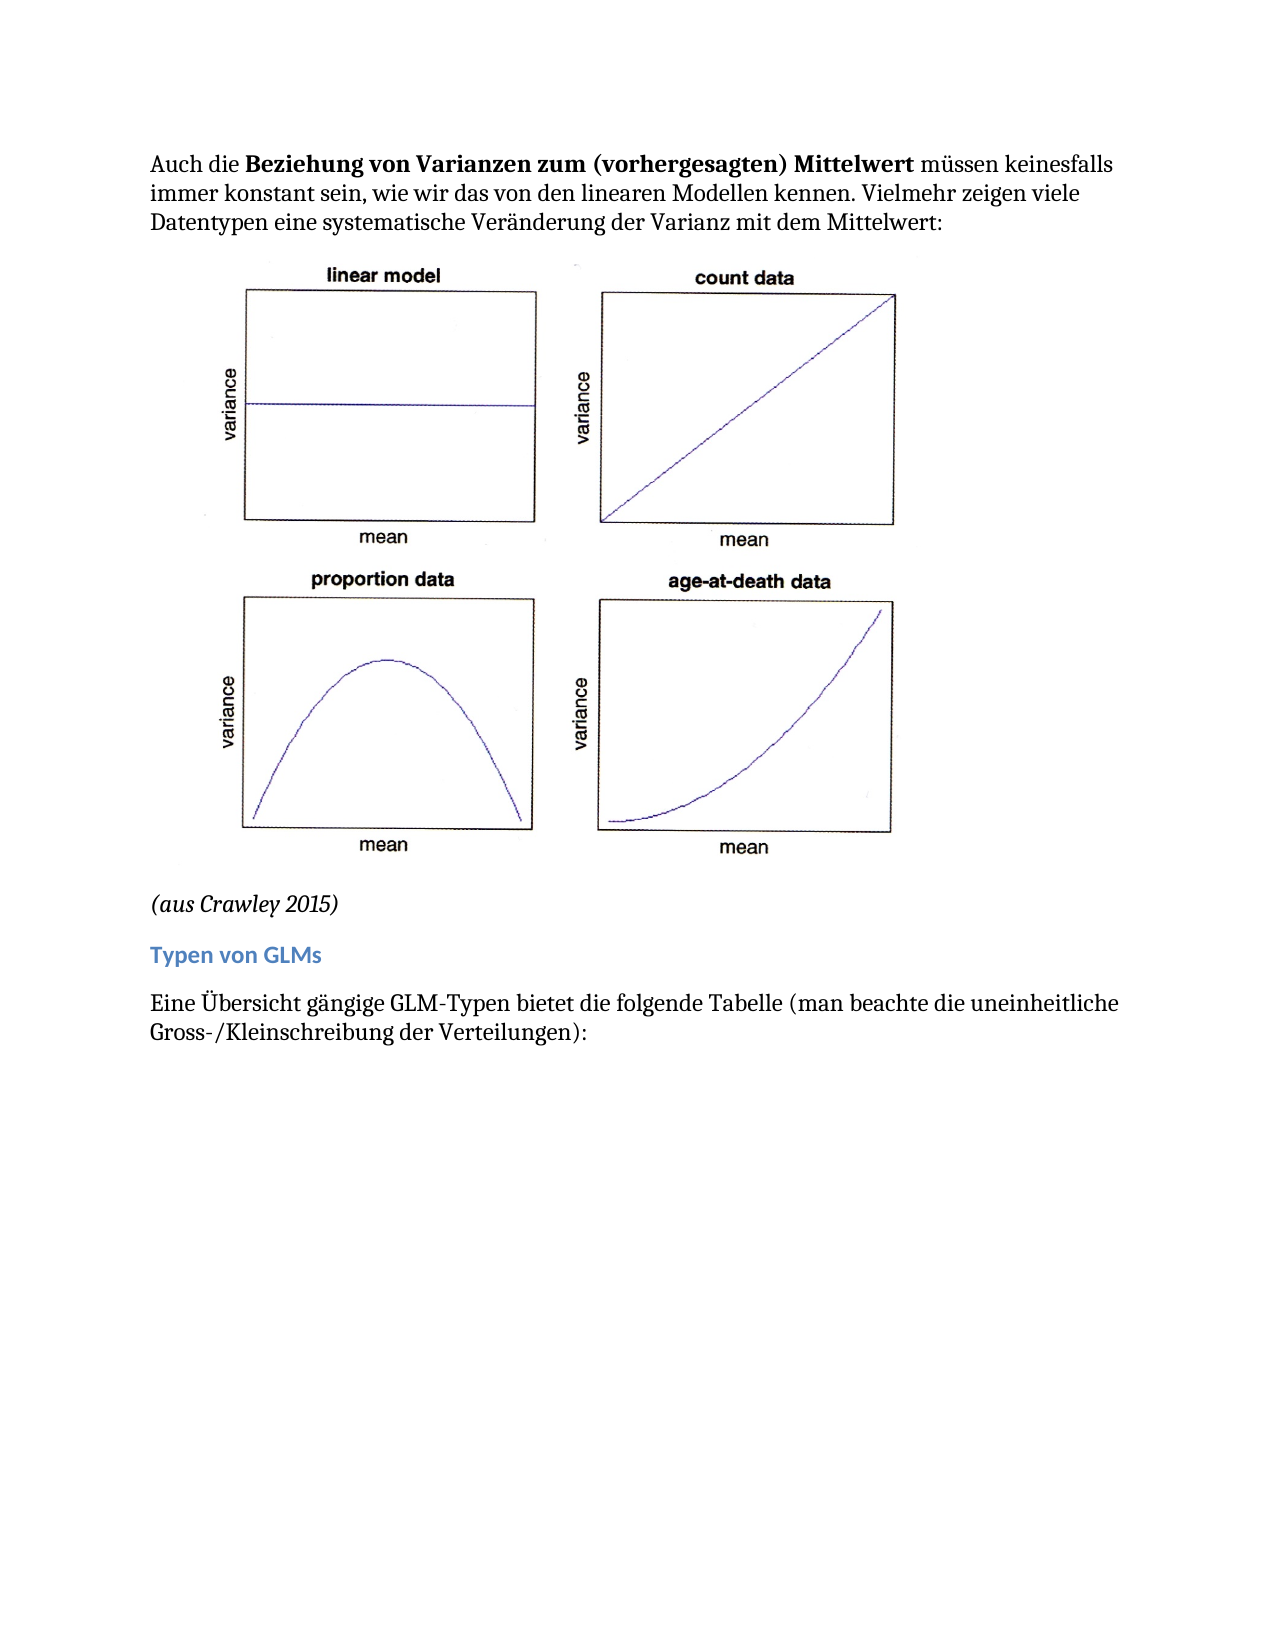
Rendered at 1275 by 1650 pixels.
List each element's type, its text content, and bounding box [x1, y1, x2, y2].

picture [168, 255, 949, 869]
subtitle Typen von GLMs [150, 939, 1125, 970]
text (aus Crawley 2015) [150, 890, 1125, 918]
text Eine Übersicht gängige GLM-Typen bietet die folgende Tabelle (man beachte die uneinheitliche Gross-/Kleinschreibung der Verteilungen): [150, 989, 1125, 1046]
text Auch die Beziehung von Varianzen zum (vorhergesagten) Mittelwert müssen keinesfalls immer konstant sein, wie wir das von den linearen Modellen kennen. Vielmehr zeigen viele Datentypen eine systematische Veränderung der Varianz mit dem Mittelwert: [150, 150, 1125, 236]
